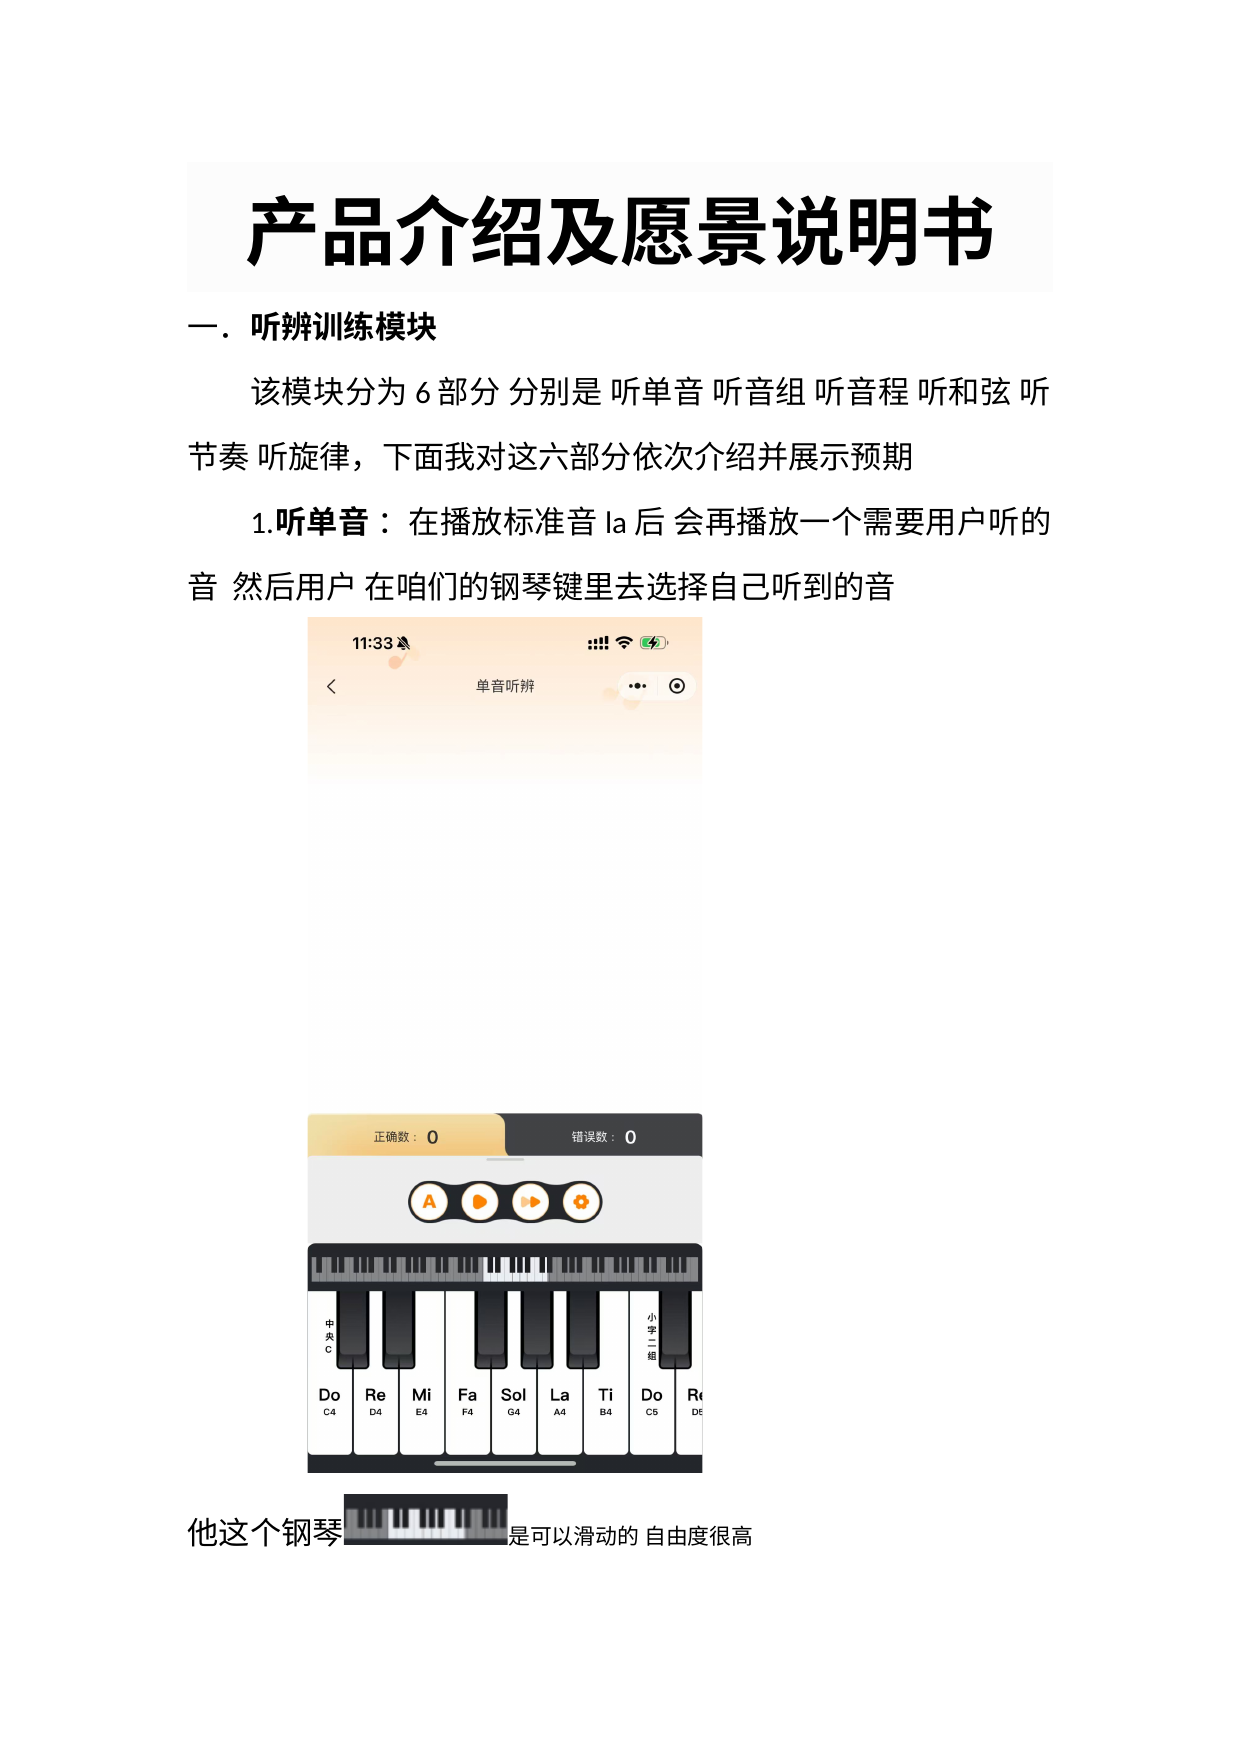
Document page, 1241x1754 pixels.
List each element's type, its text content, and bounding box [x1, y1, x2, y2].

list 听单音 ：在播放标准音la 后 会再播放一个需要用户听的音 然后用户 在咱们的钢琴键里去选择自己听到的音 [187, 487, 1053, 617]
list 该模块分为6部分 分别是 听单音 听音组 听音程 听和弦 听节奏 听旋律，下面我对这六部分依次介绍并展示预期 [187, 357, 1053, 487]
list 他这个钢琴是可以滑动的 自由度很高 [187, 1494, 1053, 1559]
picture [307, 617, 703, 1473]
text 产品介绍及愿景说明书 [187, 162, 1053, 292]
picture [343, 1494, 508, 1545]
list 听辨训练模块 [187, 292, 1053, 357]
